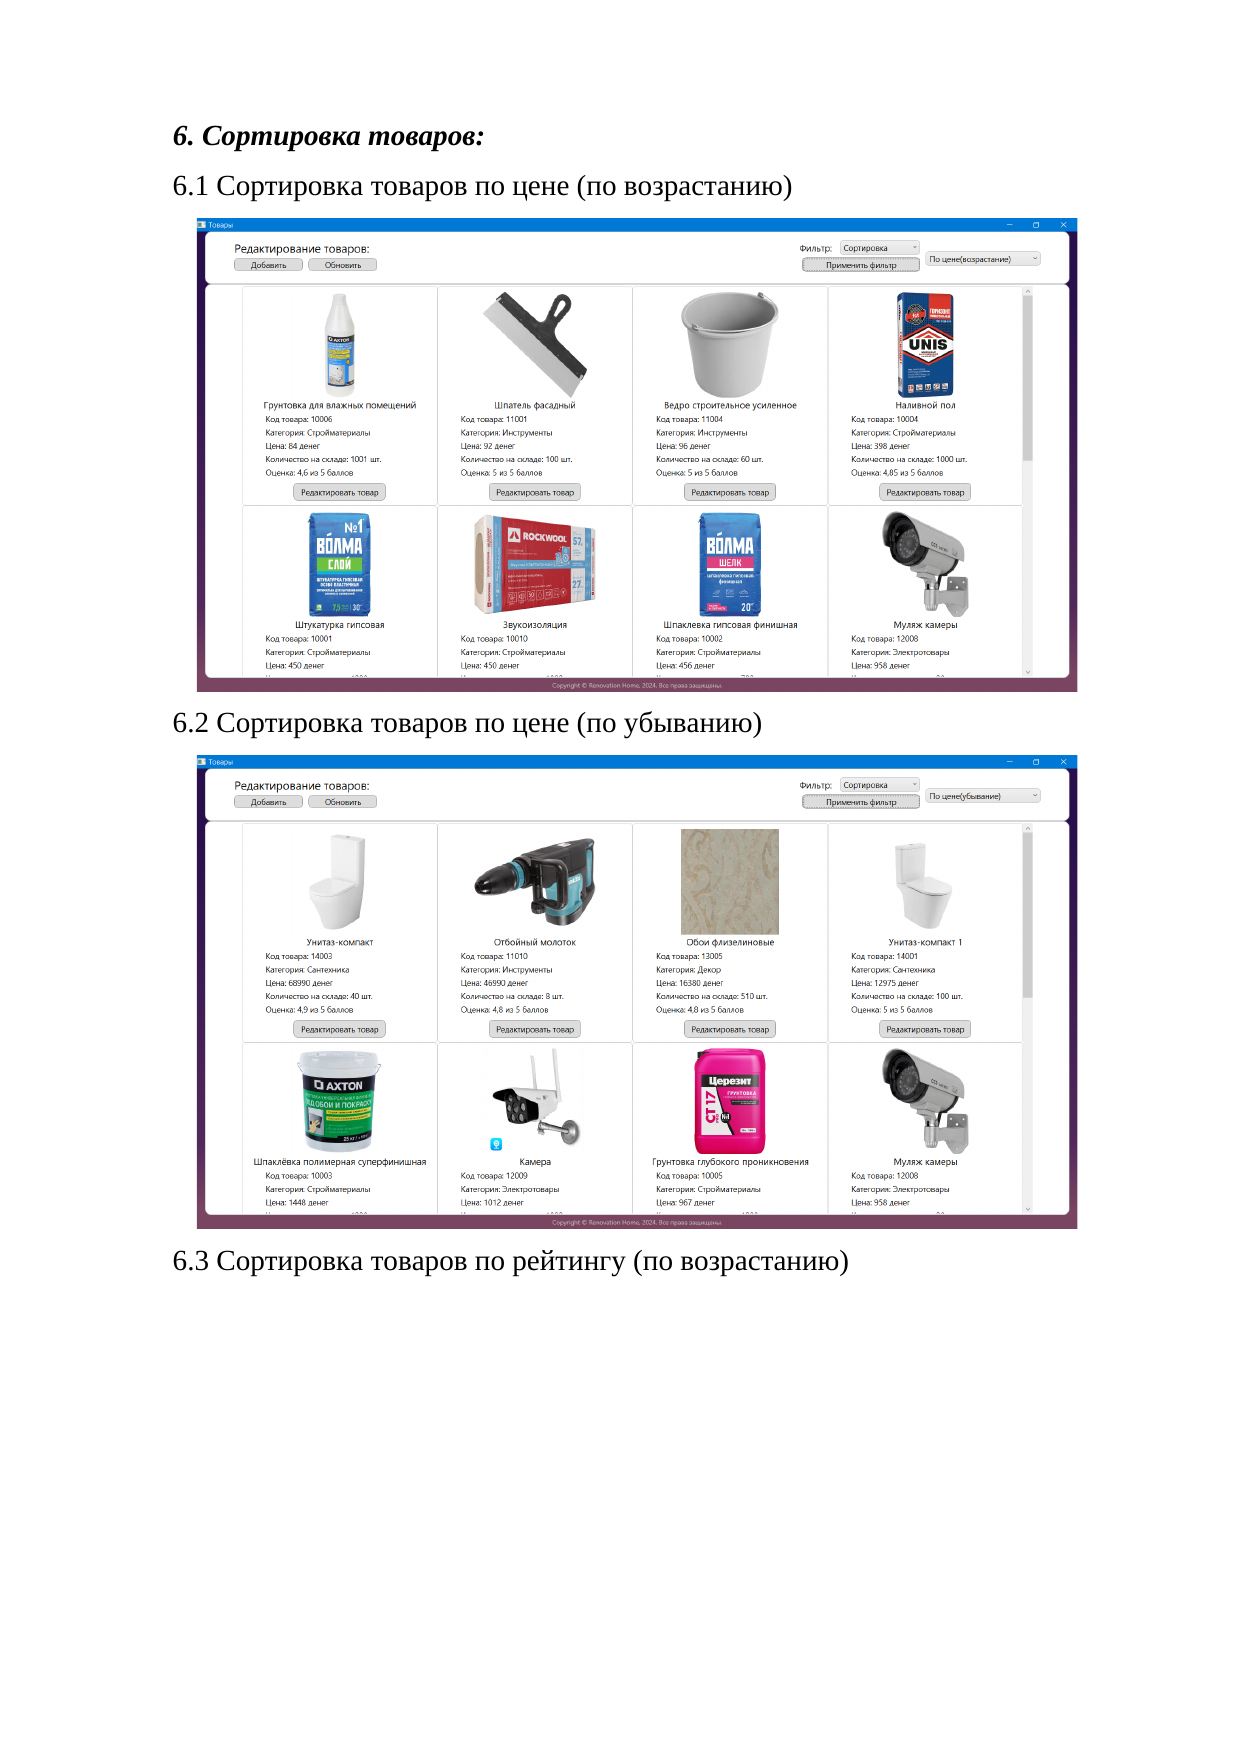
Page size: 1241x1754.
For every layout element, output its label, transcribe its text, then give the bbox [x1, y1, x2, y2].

picture [196, 755, 1078, 1229]
list Сортировка товаров: [123, 118, 1152, 152]
list Сортировка товаров по цене (по убыванию) [123, 706, 1152, 739]
picture [196, 218, 1078, 692]
list Сортировка товаров по цене (по возрастанию) [123, 168, 1152, 202]
list Сортировка товаров по рейтингу (по возрастанию) [123, 1243, 1152, 1276]
